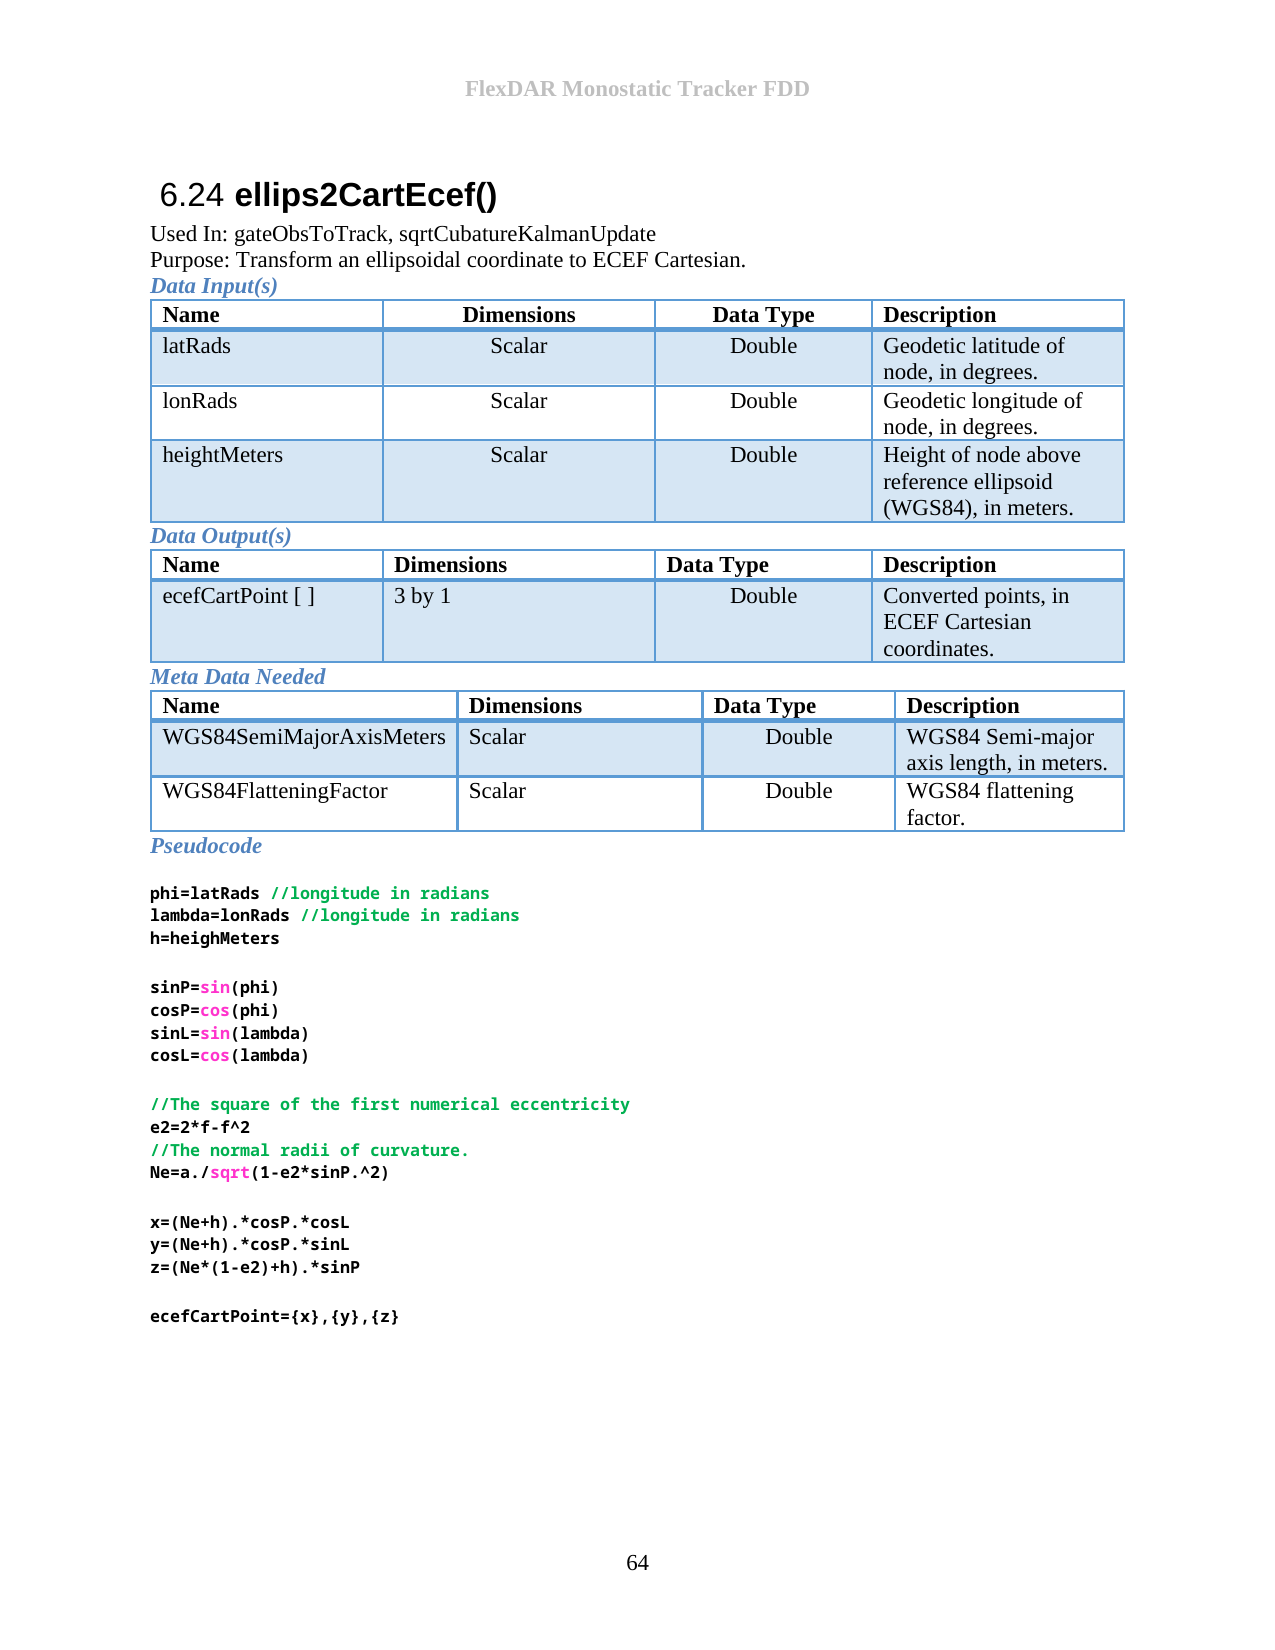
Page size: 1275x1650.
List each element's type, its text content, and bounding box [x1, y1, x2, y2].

table_cell Scalar [384, 387, 654, 439]
table_header Data Type [656, 301, 871, 327]
table_cell Geodetic latitude of node, in degrees. [873, 332, 1123, 384]
text ecefCartPoint={x},{y},{z} [150, 1305, 1125, 1327]
table_cell lonRads [152, 387, 382, 439]
text h=heighMeters [150, 927, 1125, 949]
text Data Input(s) [150, 272, 1125, 299]
table_header Dimensions [459, 692, 701, 718]
text //The normal radii of curvature. [150, 1138, 1125, 1161]
table_header Data Type [656, 551, 871, 577]
text x=(Ne+h).*cosP.*cosL [150, 1210, 1125, 1233]
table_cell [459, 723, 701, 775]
table_header Description [873, 301, 1123, 327]
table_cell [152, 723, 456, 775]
table_header Name [152, 551, 382, 577]
text sinL=sin(lambda) [150, 1021, 1125, 1044]
table_cell heightMeters [152, 441, 382, 521]
table_cell Converted points, in ECEF Cartesian coordinates. [873, 582, 1123, 661]
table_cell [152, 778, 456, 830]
text Data Output(s) [150, 523, 1125, 549]
table_cell Double [656, 387, 871, 439]
text e2=2*f-f^2 [150, 1116, 1125, 1138]
table_header Data Type [704, 692, 894, 718]
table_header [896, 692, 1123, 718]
table_header Name [152, 301, 382, 327]
table_cell Height of node above reference ellipsoid (WGS84), in meters. [873, 441, 1123, 521]
text phi=latRads //longitude in radians [150, 881, 1125, 904]
table_cell Double [656, 441, 871, 521]
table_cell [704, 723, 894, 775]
table_header Description [873, 551, 1123, 577]
text Used In: gateObsToTrack, sqrtCubatureKalmanUpdate [150, 220, 1125, 246]
table_cell Scalar [384, 332, 654, 384]
text Ne=a./sqrt(1-e2*sinP.^2) [150, 1161, 1125, 1184]
text Pseudocode [150, 832, 1125, 859]
table_header Dimensions [384, 551, 654, 577]
table_cell Geodetic longitude of node, in degrees. [873, 387, 1123, 439]
text z=(Ne*(1-e2)+h).*sinP [150, 1256, 1125, 1278]
text Meta Data Needed [150, 663, 1125, 689]
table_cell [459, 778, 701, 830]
table_header Dimensions [384, 301, 654, 327]
subtitle ellips2CartEcef() [159, 175, 1125, 213]
text y=(Ne+h).*cosP.*sinL [150, 1233, 1125, 1256]
table_cell Double [656, 332, 871, 384]
text cosL=cos(lambda) [150, 1044, 1125, 1067]
table_cell Double [656, 582, 871, 661]
table_cell ecefCartPoint [ ] [152, 582, 382, 661]
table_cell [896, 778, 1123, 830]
table_header Name [152, 692, 456, 718]
text //The square of the first numerical eccentricity [150, 1093, 1125, 1116]
text Purpose: Transform an ellipsoidal coordinate to ECEF Cartesian. [150, 246, 1125, 272]
table_cell Scalar [384, 441, 654, 521]
text cosP=cos(phi) [150, 998, 1125, 1021]
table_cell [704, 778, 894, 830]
text sinP=sin(phi) [150, 976, 1125, 998]
table_cell latRads [152, 332, 382, 384]
text lambda=lonRads //longitude in radians [150, 904, 1125, 927]
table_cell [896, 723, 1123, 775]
table_cell 3 by 1 [384, 582, 654, 661]
